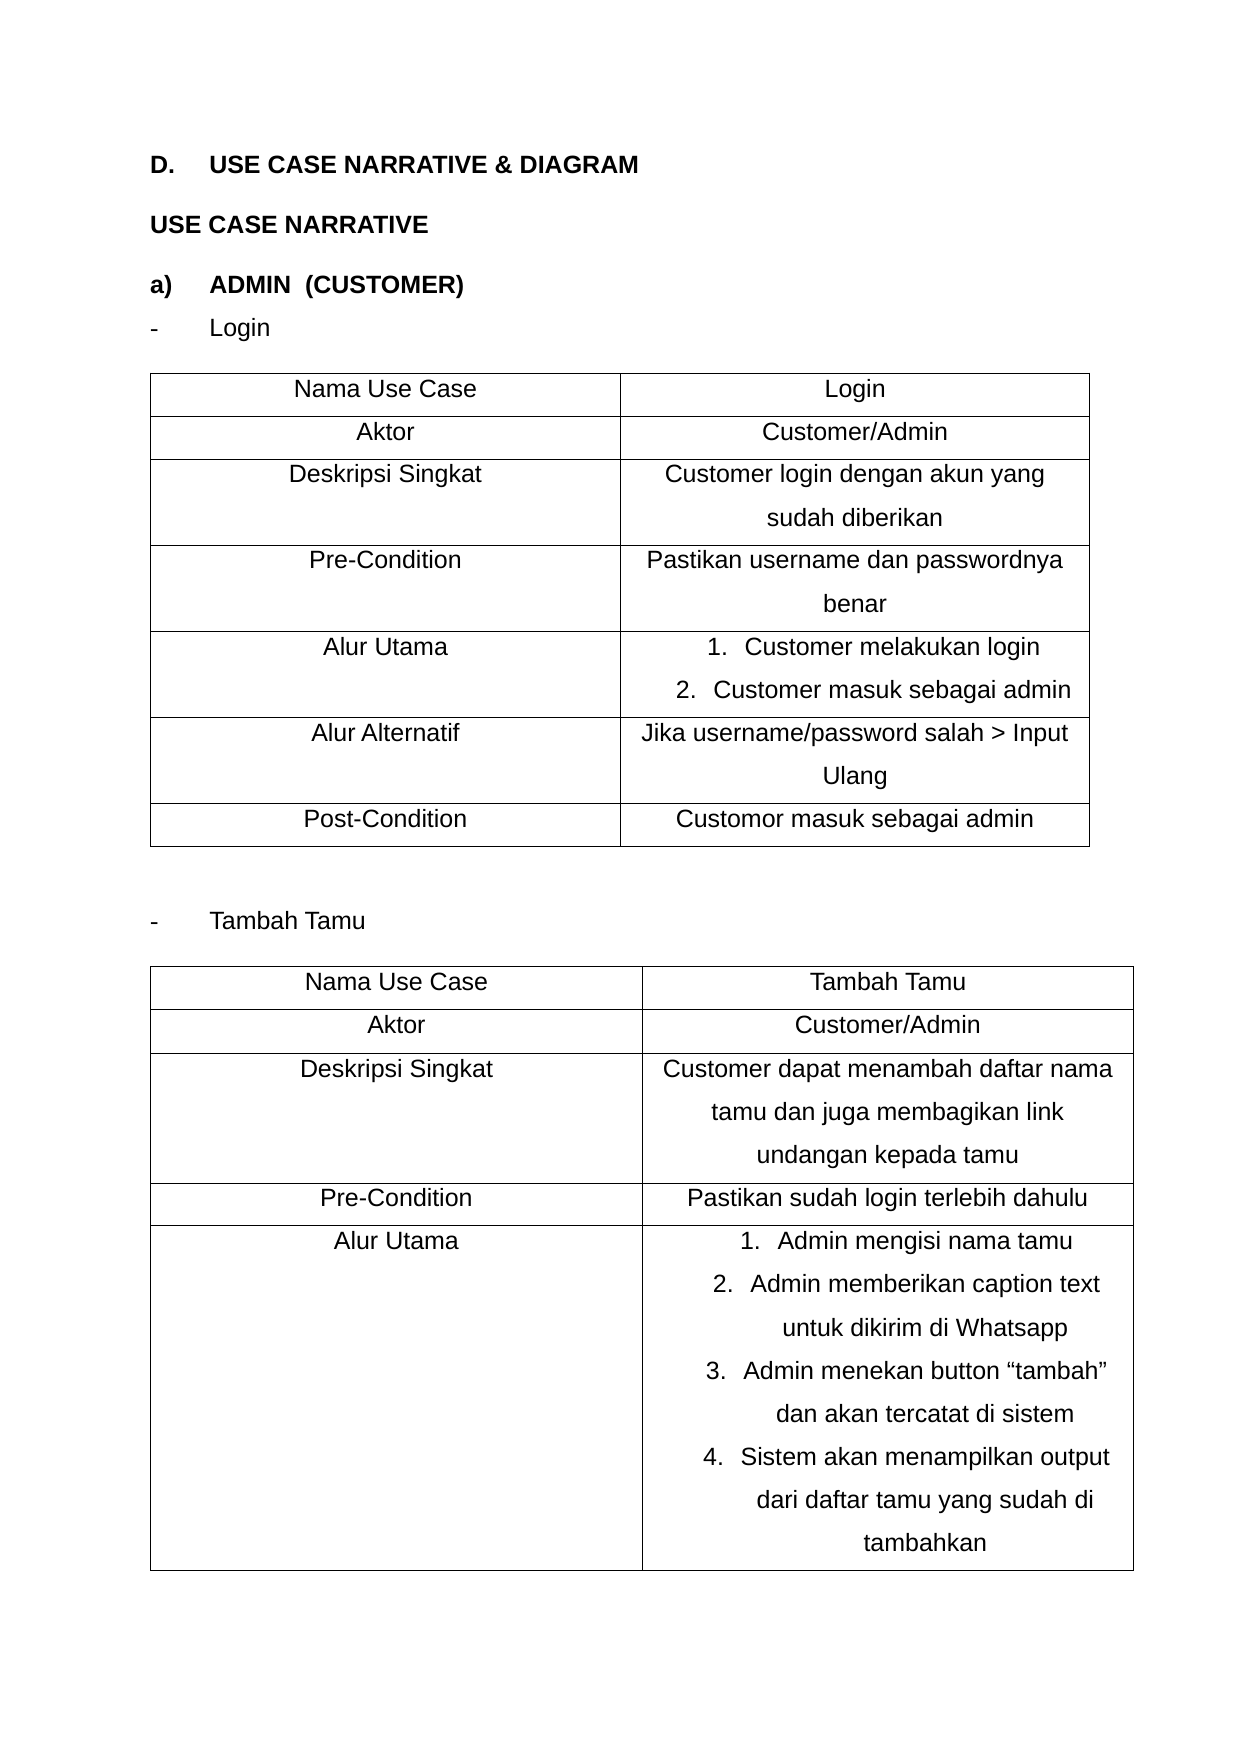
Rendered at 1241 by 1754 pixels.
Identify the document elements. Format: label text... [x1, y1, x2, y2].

table_cell Pastikan sudah login terlebih dahulu [643, 1184, 1133, 1225]
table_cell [643, 1226, 1133, 1570]
table_header Tambah Tamu [643, 967, 1133, 1009]
table_cell Alur Alternatif [151, 718, 620, 803]
text USE CASE NARRATIVE [150, 210, 1090, 238]
list Login [150, 313, 1090, 342]
table_cell Customer melakukan login Customer masuk sebagai admin [621, 632, 1089, 717]
table_cell Jika username/password salah > Input Ulang [621, 718, 1089, 803]
table_cell Deskripsi Singkat [151, 460, 620, 544]
table_cell Pre-Condition [151, 546, 620, 631]
list ADMIN (CUSTOMER) [150, 269, 1090, 298]
table_cell Customor masuk sebagai admin [621, 804, 1089, 846]
table_cell Customer/Admin [643, 1010, 1133, 1053]
table_header Nama Use Case [151, 374, 620, 416]
table_cell Deskripsi Singkat [151, 1054, 642, 1182]
table_cell Customer dapat menambah daftar nama tamu dan juga membagikan link undangan kepada tamu [643, 1054, 1133, 1182]
table_header Nama Use Case [151, 967, 642, 1009]
table_cell Alur Utama [151, 1226, 642, 1570]
table_cell Aktor [151, 1010, 642, 1053]
table_cell Customer/Admin [621, 417, 1089, 458]
table_cell Aktor [151, 417, 620, 458]
table_header Login [621, 374, 1089, 416]
table_cell Pre-Condition [151, 1184, 642, 1225]
table_cell Customer login dengan akun yang sudah diberikan [621, 460, 1089, 544]
table_cell Pastikan username dan passwordnya benar [621, 546, 1089, 631]
table_cell Alur Utama [151, 632, 620, 717]
table_cell Post-Condition [151, 804, 620, 846]
list USE CASE NARRATIVE & DIAGRAM [150, 150, 1090, 179]
list Tambah Tamu [150, 906, 1090, 935]
